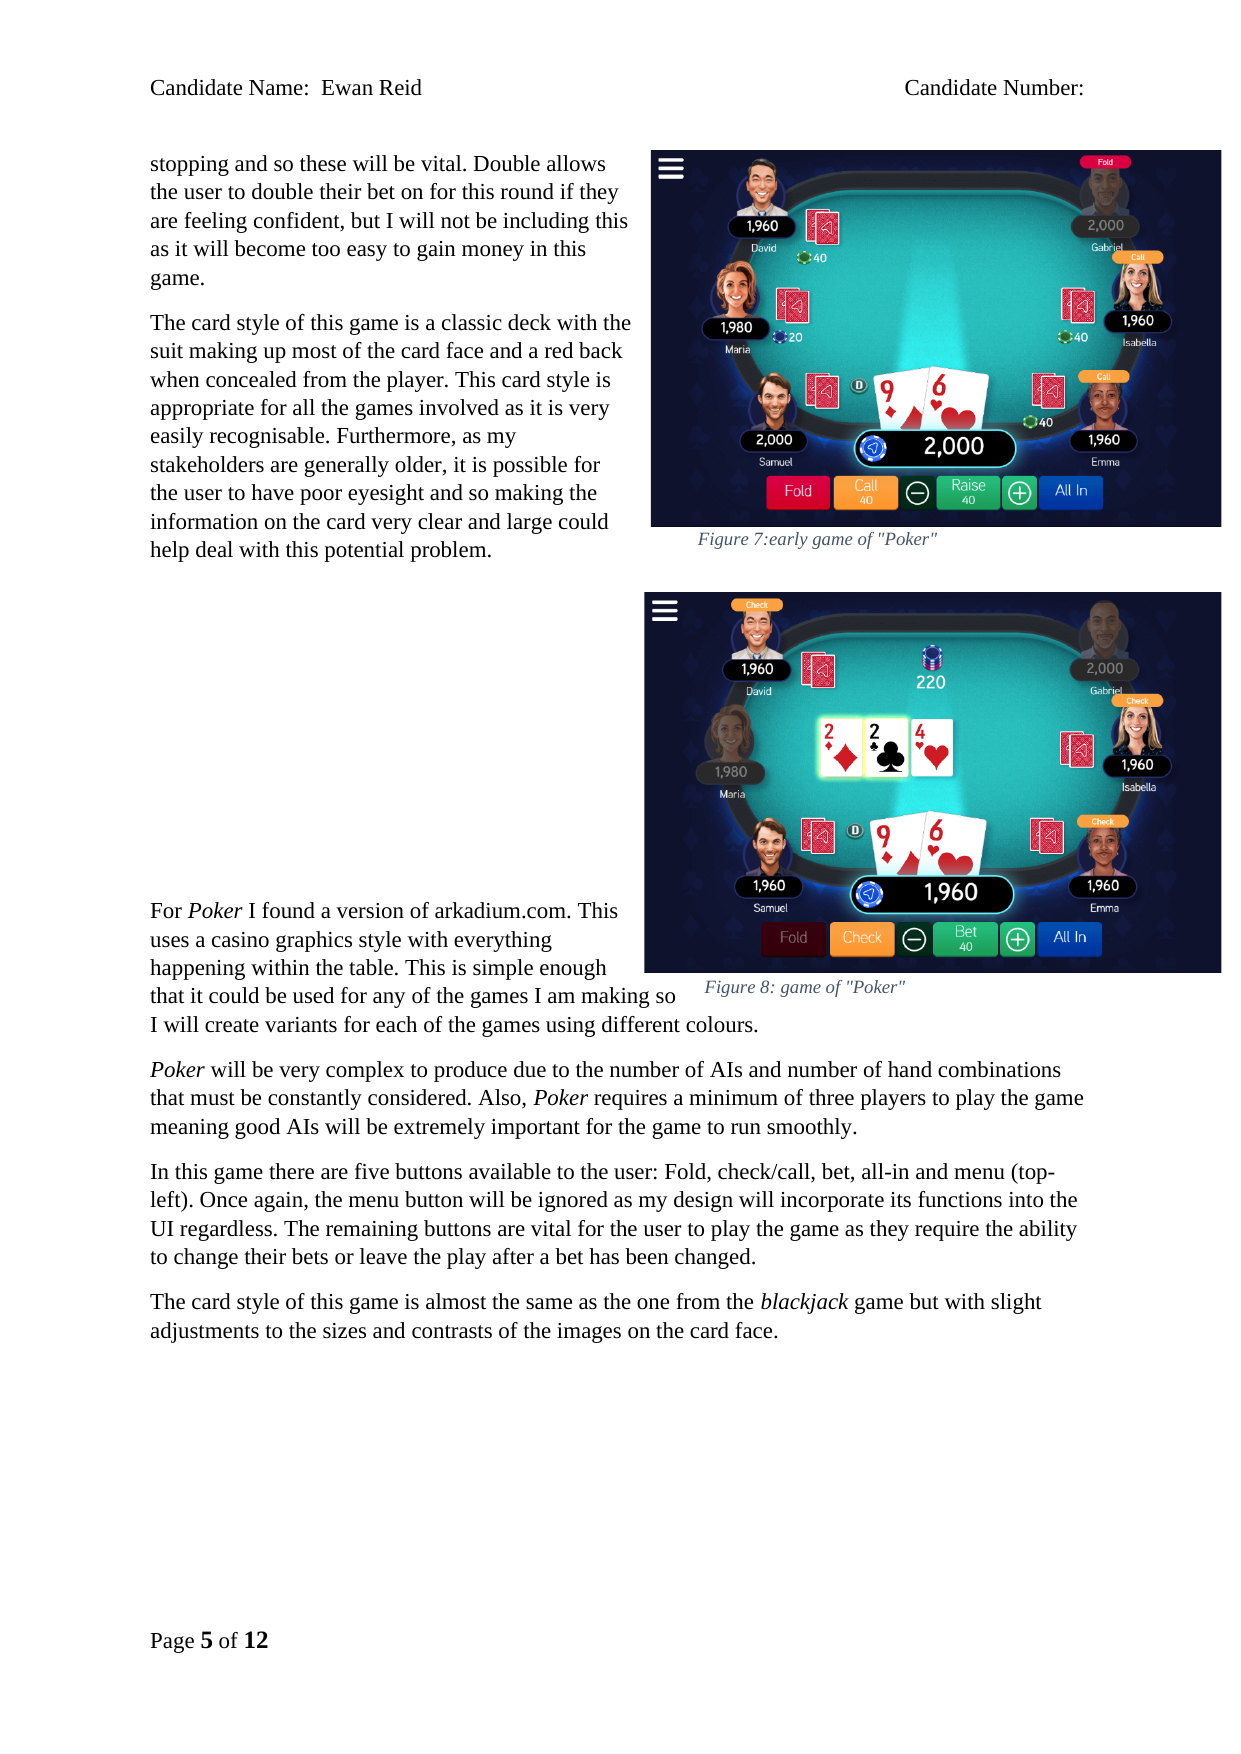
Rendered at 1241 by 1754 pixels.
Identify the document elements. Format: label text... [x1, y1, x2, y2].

text For Poker I found a version of arkadium.com. This uses a casino graphics style with everything happening within the table. This is simple enough that it could be used for any of the games I am making so I will create variants for each of the games using different colours. [150, 897, 1090, 1037]
text The card style of this game is almost the same as the one from the blackjack game but with slight adjustments to the sizes and contrasts of the images on the card face. [150, 1288, 1090, 1343]
picture [650, 150, 1222, 527]
text In this game there are five buttons available to the user: Fold, check/call, bet, all-in and menu (top-left). Once again, the menu button will be ignored as my design will incorporate its functions into the UI regardless. The remaining buttons are vital for the user to play the game as they require the ability to change their bets or leave the play after a bet has been changed. [150, 1158, 1090, 1270]
text Poker will be very complex to produce due to the number of AIs and number of hand combinations that must be constantly considered. Also, Poker requires a minimum of three players to play the game meaning good AIs will be extremely important for the game to run smoothly. [150, 1056, 1090, 1139]
text The card style of this game is a classic deck with the suit making up most of the card face and a red back when concealed from the player. This card style is appropriate for all the games involved as it is very easily recognisable. Furthermore, as my stakeholders are generally older, it is possible for the user to have poor eyesight and so making the information on the card very clear and large could help deal with this potential problem. [150, 309, 1090, 563]
picture [644, 592, 1222, 973]
